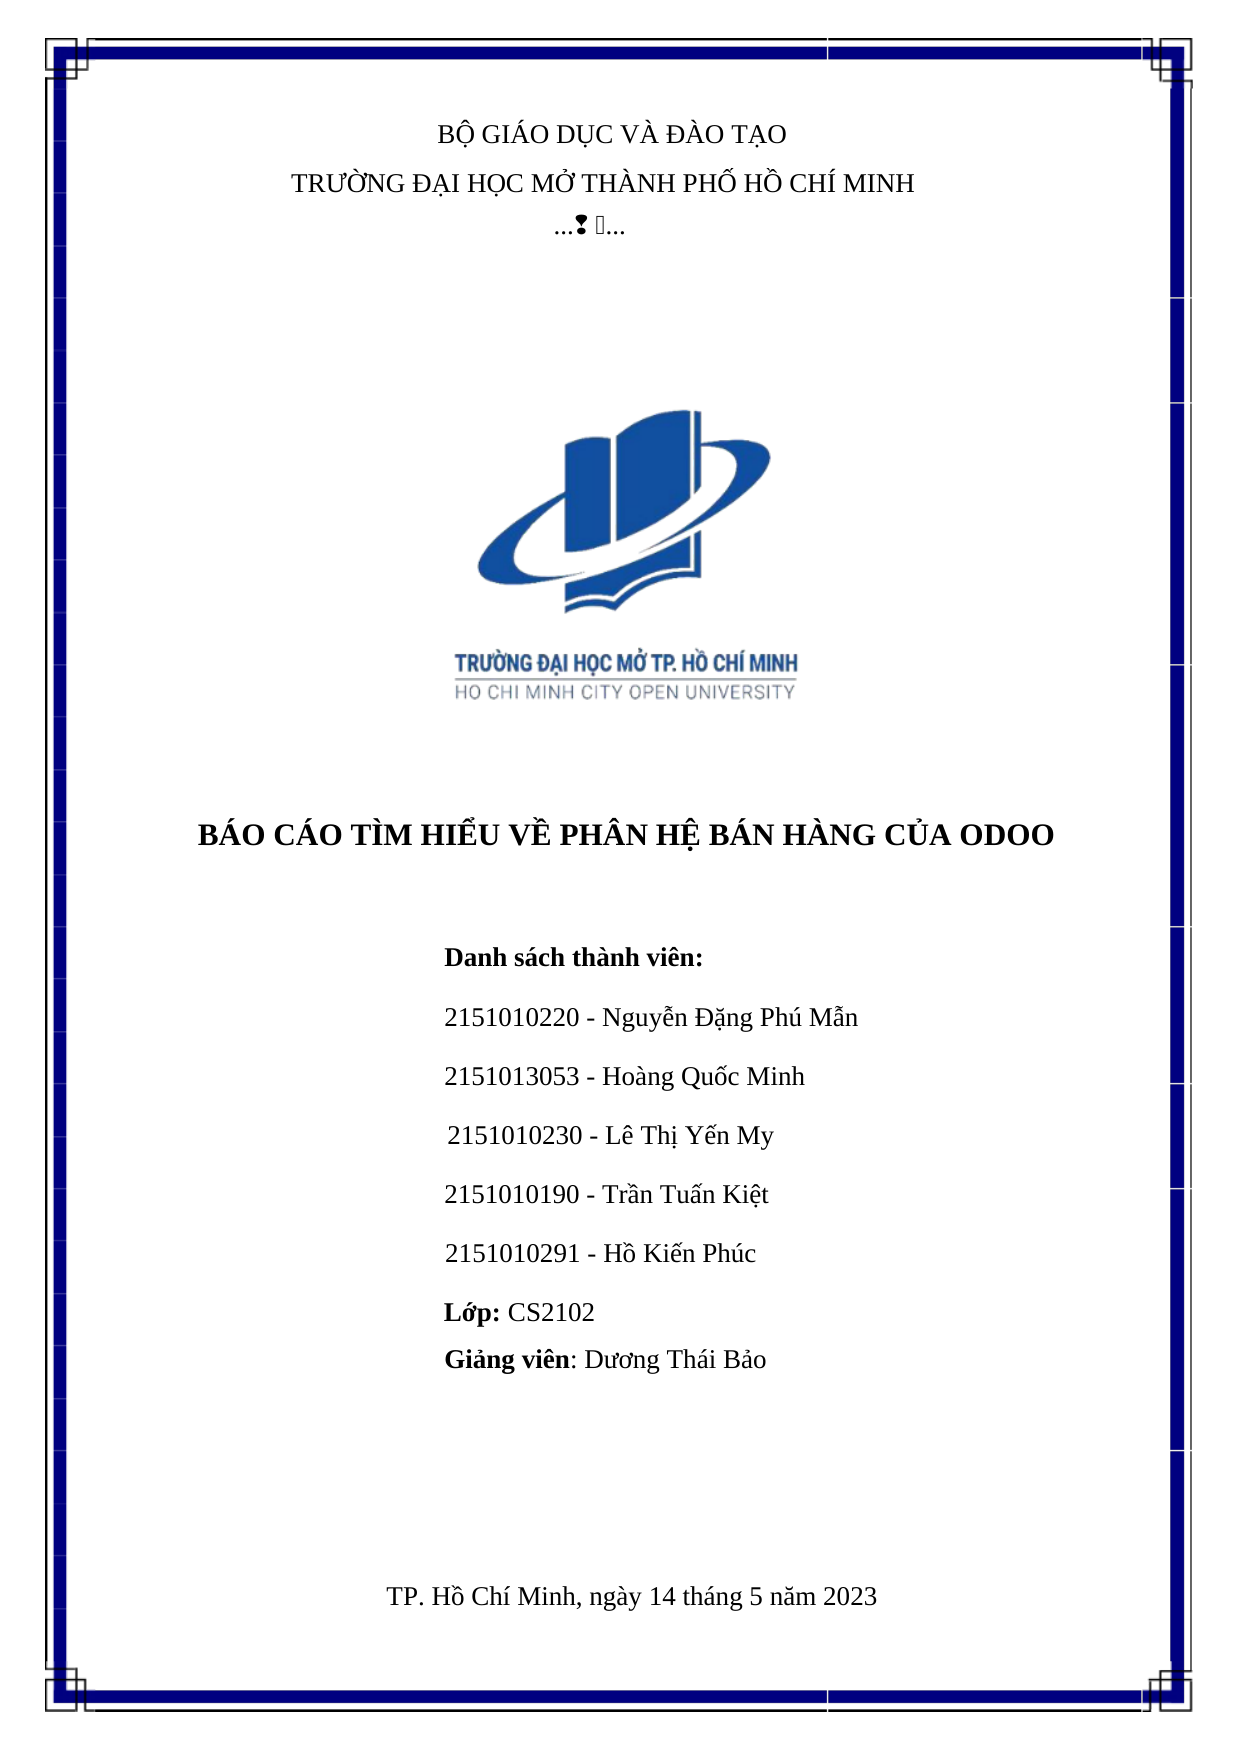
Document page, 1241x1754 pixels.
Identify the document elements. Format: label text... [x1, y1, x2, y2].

text TP. Hồ Chí Minh, ngày 14 tháng 5 năm 2023 [352, 1580, 1122, 1611]
text 2151010220 - Nguyễn Đặng Phú Mẫn [390, 1001, 1122, 1032]
text TRƯỜNG ĐẠI HỌC MỞ THÀNH PHỐ HỒ CHÍ MINH [277, 167, 1122, 198]
text 2151010190 - Trần Tuấn Kiệt [127, 1178, 1122, 1209]
text Danh sách thành viên: [90, 942, 1122, 973]
text 2151013053 - Hoàng Quốc Minh [352, 1060, 1122, 1091]
text BÁO CÁO TÌM HIỂU VỀ PHÂN HỆ BÁN HÀNG CỦA ODOO [127, 816, 1122, 852]
picture [45, 38, 1193, 1712]
text 2151010291 - Hồ Kiến Phúc [127, 1237, 1122, 1268]
text 2151010230 - Lê Thị Yến My [315, 1119, 1122, 1150]
text BỘ GIÁO DỤC VÀ ĐÀO TẠO [390, 118, 1122, 150]
text ... ... [502, 209, 1122, 240]
text Lớp: CS2102 Giảng viên: Dương Thái Bảo [390, 1297, 1122, 1374]
